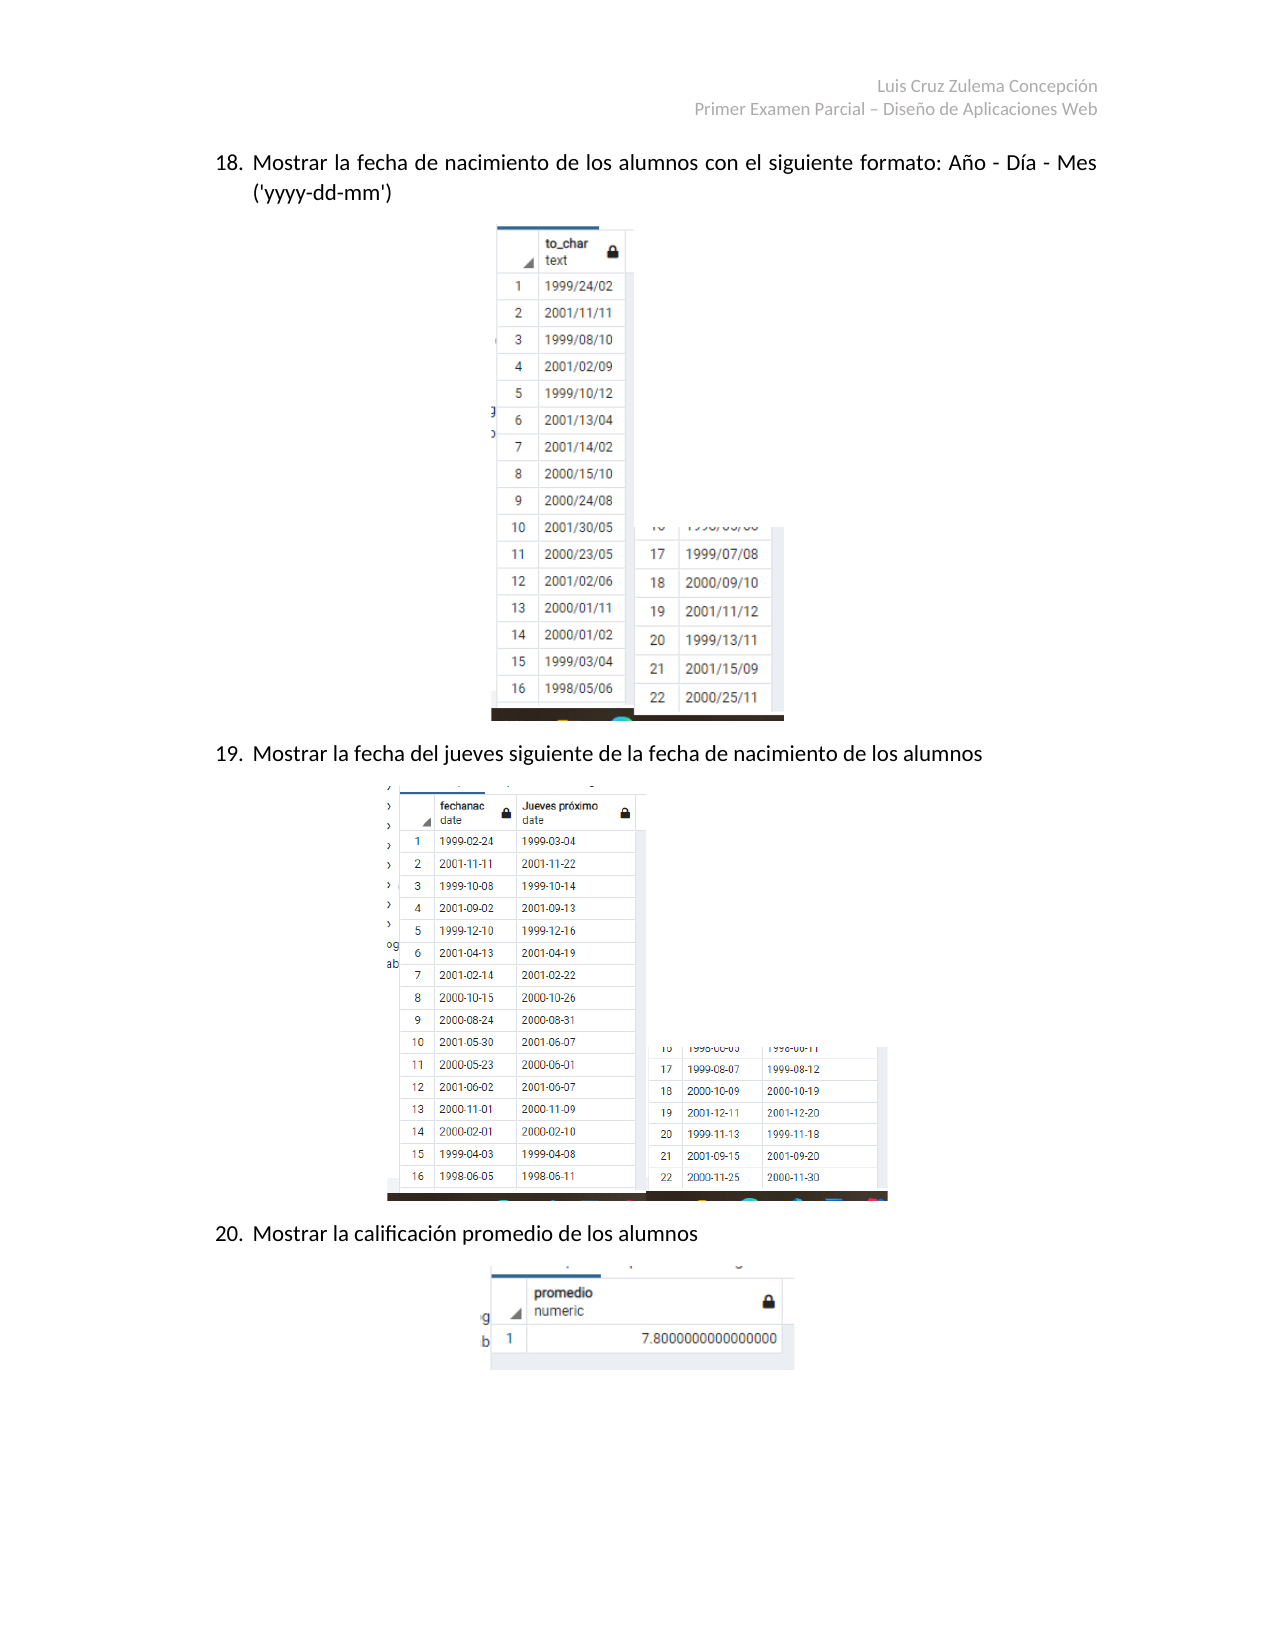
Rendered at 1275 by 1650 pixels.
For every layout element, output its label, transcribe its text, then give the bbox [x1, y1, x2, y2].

picture [491, 224, 784, 721]
list Mostrar la fecha del jueves siguiente de la fecha de nacimiento de los alumnos [215, 739, 1098, 767]
list Mostrar la fecha de nacimiento de los alumnos con el siguiente formato: Año - Día - Mes ('yyyy-dd-mm') [215, 148, 1098, 206]
picture [387, 786, 888, 1201]
list Mostrar la calificación promedio de los alumnos [215, 1219, 1098, 1247]
picture [480, 1266, 795, 1370]
